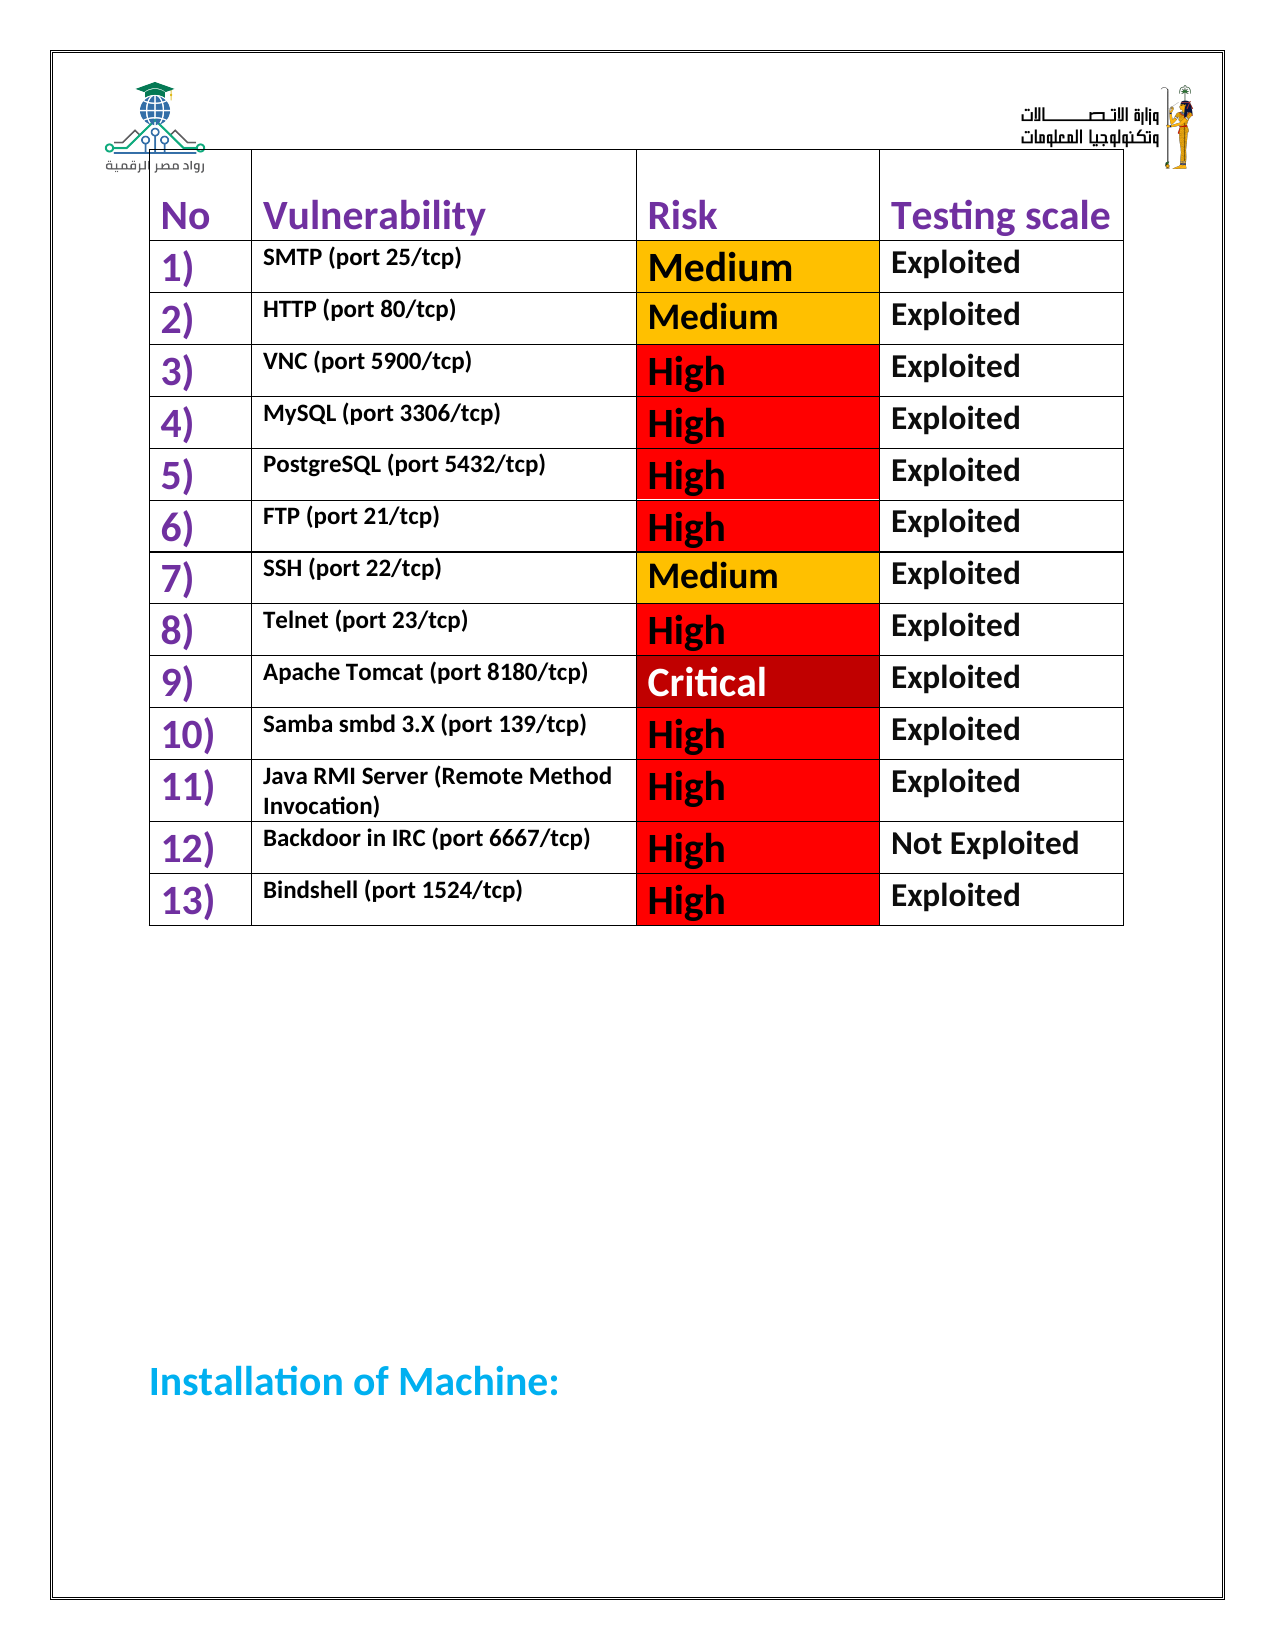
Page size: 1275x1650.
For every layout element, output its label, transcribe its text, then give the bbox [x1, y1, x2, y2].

table_cell Exploited [880, 656, 1123, 707]
table_cell Critical [637, 656, 879, 707]
table_cell High [637, 822, 879, 873]
table_cell 11) [150, 760, 251, 821]
table_cell High [637, 501, 879, 551]
table_cell Exploited [880, 345, 1123, 396]
table_cell Bindshell (port 1524/tcp) [252, 874, 636, 925]
table_cell Medium [637, 241, 879, 292]
table_cell VNC (port 5900/tcp) [252, 345, 636, 396]
table_header Vulnerability [252, 150, 636, 240]
table_cell 3) [150, 345, 251, 396]
table_cell Exploited [880, 397, 1123, 448]
table_header Risk [637, 150, 879, 240]
table_cell 4) [150, 397, 251, 448]
table_cell High [637, 708, 879, 759]
table_cell High [637, 604, 879, 655]
table_cell Java RMI Server (Remote Method Invocation) [252, 760, 636, 821]
table_cell High [637, 760, 879, 821]
table_cell High [637, 449, 879, 499]
table_cell 8) [150, 604, 251, 655]
table_cell Apache Tomcat (port 8180/tcp) [252, 656, 636, 707]
picture [53, 66, 260, 190]
table_cell Backdoor in IRC (port 6667/tcp) [252, 822, 636, 873]
table_cell SSH (port 22/tcp) [252, 553, 636, 603]
table_cell Samba smbd 3.X (port 139/tcp) [252, 708, 636, 759]
table_cell Exploited [880, 241, 1123, 292]
table_cell MySQL (port 3306/tcp) [252, 397, 636, 448]
table_cell 1) [150, 241, 251, 292]
table_cell FTP (port 21/tcp) [252, 501, 636, 551]
table_cell Exploited [880, 604, 1123, 655]
table_cell 7) [150, 553, 251, 603]
table_cell 2) [150, 293, 251, 344]
table_cell Telnet (port 23/tcp) [252, 604, 636, 655]
table_cell SMTP (port 25/tcp) [252, 241, 636, 292]
table_cell Medium [637, 553, 879, 603]
table_cell 5) [150, 449, 251, 499]
table_cell Exploited [880, 553, 1123, 603]
table_cell Medium [637, 293, 879, 344]
table_cell Not Exploited [880, 822, 1123, 873]
table_cell HTTP (port 80/tcp) [252, 293, 636, 344]
table_cell 12) [150, 822, 251, 873]
table_cell PostgreSQL (port 5432/tcp) [252, 449, 636, 499]
table_cell 6) [150, 501, 251, 551]
picture [1015, 82, 1204, 174]
table_cell Exploited [880, 449, 1123, 499]
table_cell Exploited [880, 293, 1123, 344]
table_cell High [637, 345, 879, 396]
table_cell 9) [150, 656, 251, 707]
table_cell High [637, 874, 879, 925]
table_cell Exploited [880, 708, 1123, 759]
table_header Testing scale [880, 150, 1123, 240]
table_cell High [637, 397, 879, 448]
table_cell Exploited [880, 501, 1123, 551]
table_cell 10) [150, 708, 251, 759]
text Installation of Machine: [148, 1355, 1126, 1406]
table_cell 13) [150, 874, 251, 925]
table_header No [150, 150, 251, 240]
table_cell Exploited [880, 874, 1123, 925]
table_cell Exploited [880, 760, 1123, 821]
